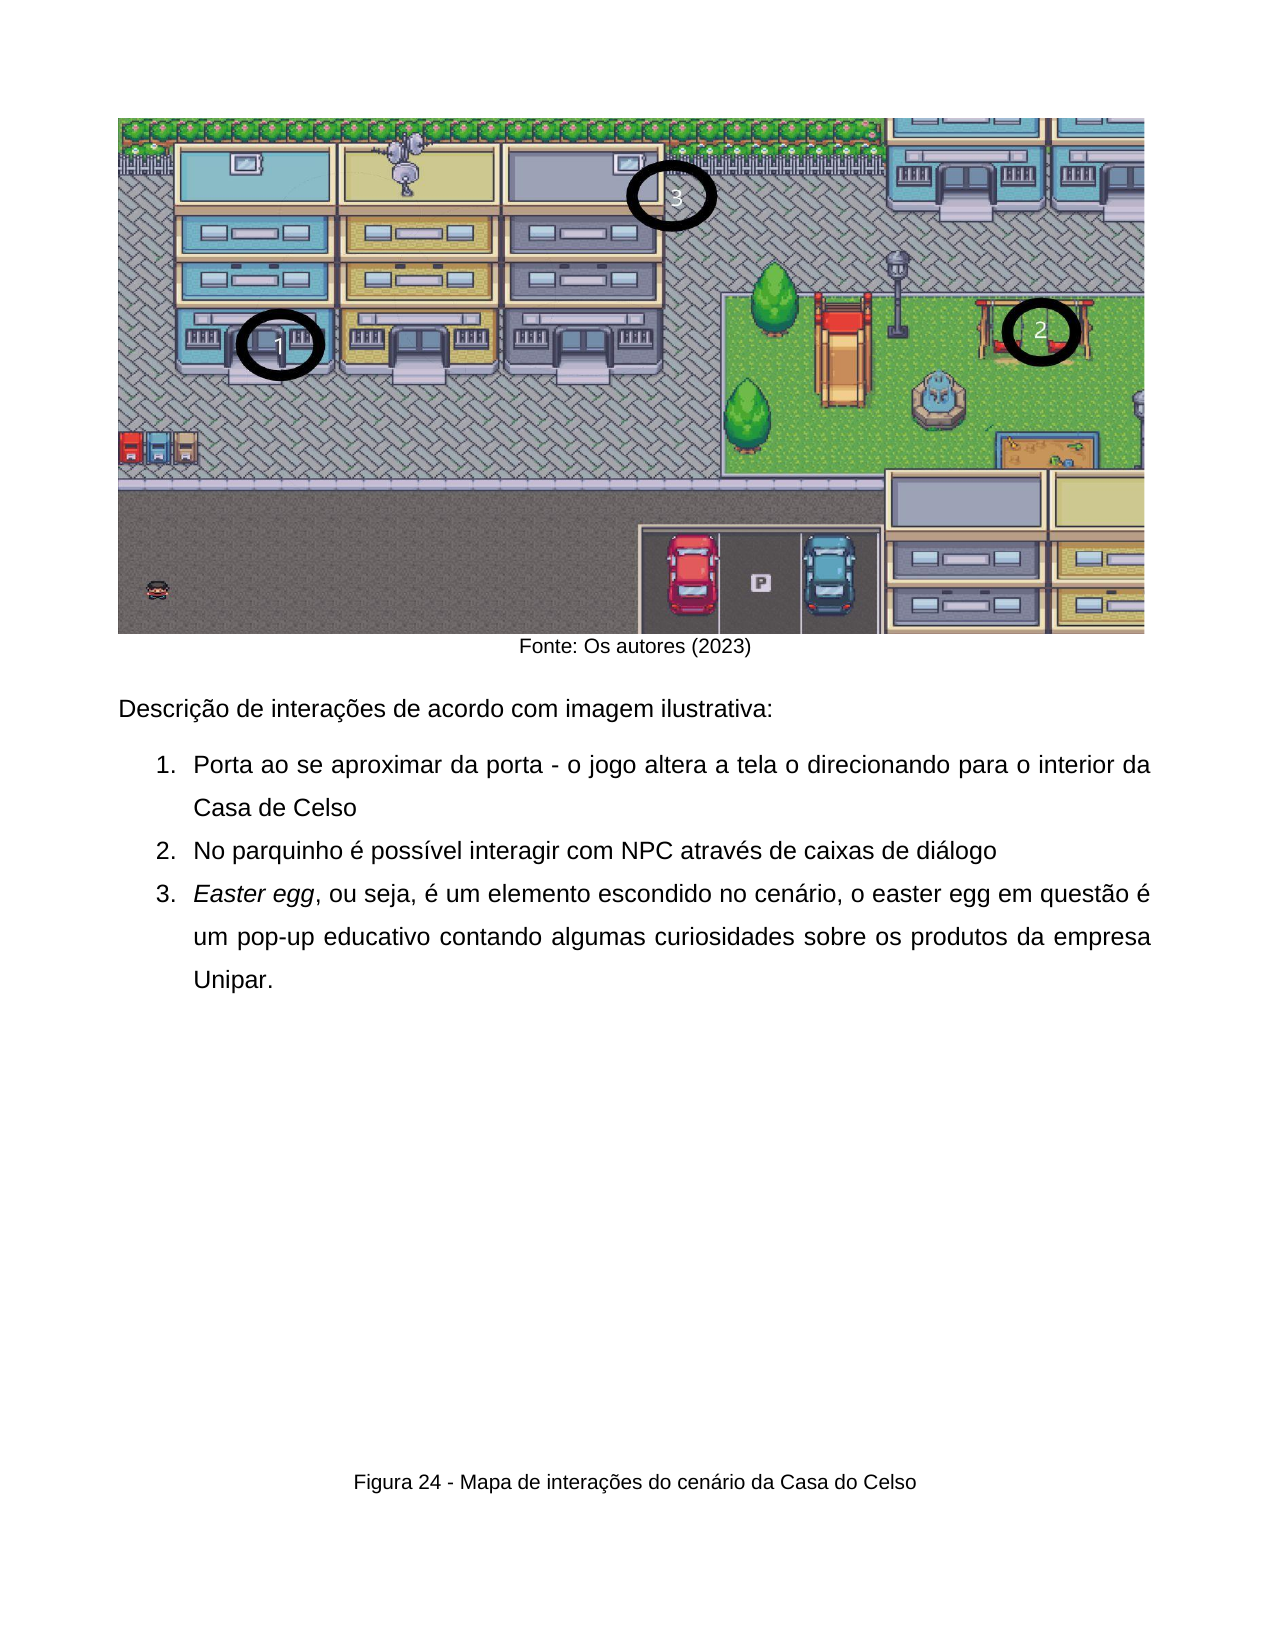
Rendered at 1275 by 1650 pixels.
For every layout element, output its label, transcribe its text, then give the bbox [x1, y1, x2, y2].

list No parquinho é possível interagir com NPC através de caixas de diálogo [156, 836, 1152, 865]
picture [118, 118, 1145, 634]
list Porta ao se aproximar da porta - o jogo altera a tela o direcionando para o interior da Casa de Celso [156, 750, 1152, 822]
text Fonte: Os autores (2023) [118, 634, 1152, 658]
text Figura 24 - Mapa de interações do cenário da Casa do Celso [118, 1470, 1152, 1494]
text Descrição de interações de acordo com imagem ilustrativa: [118, 694, 1152, 723]
list Easter egg, ou seja, é um elemento escondido no cenário, o easter egg em questão é um pop-up educativo contando algumas curiosidades sobre os produtos da empresa Unipar. [156, 879, 1152, 994]
